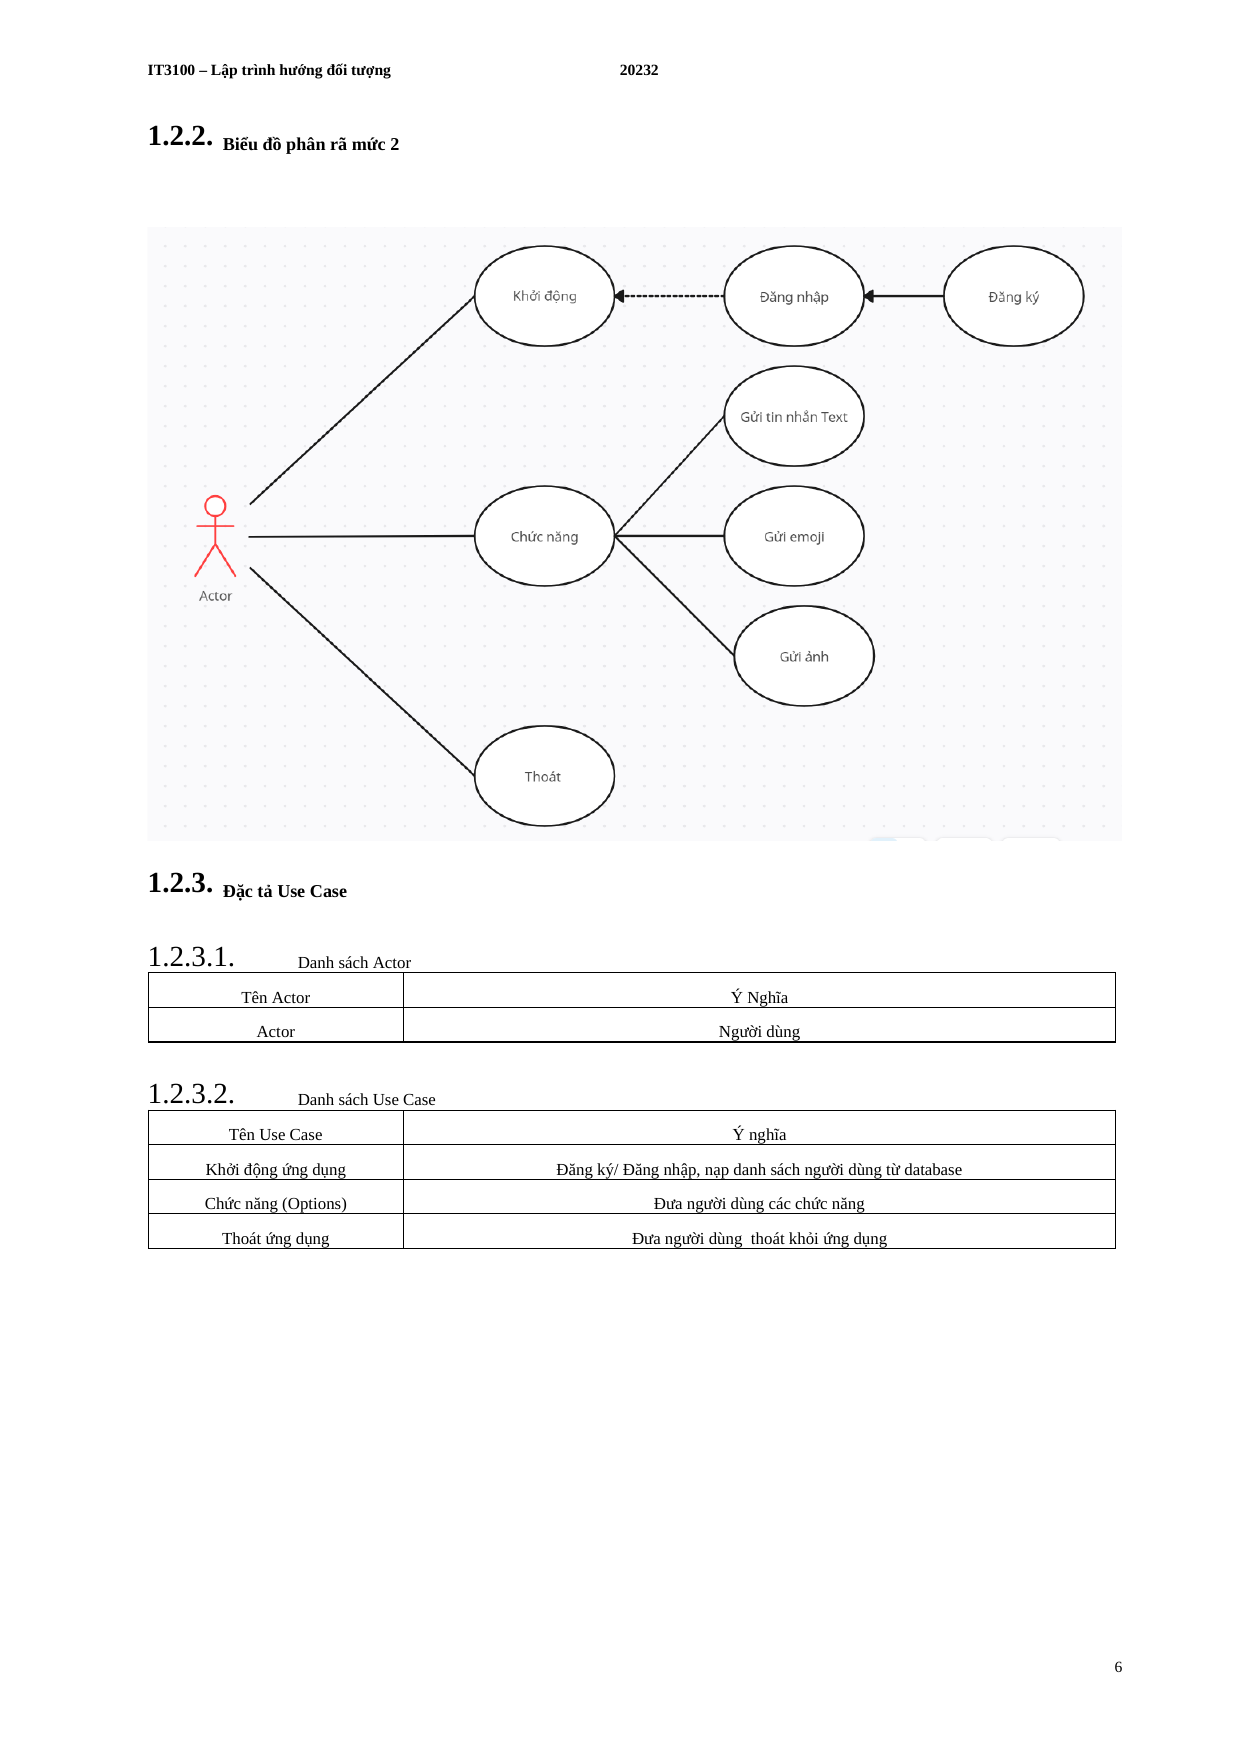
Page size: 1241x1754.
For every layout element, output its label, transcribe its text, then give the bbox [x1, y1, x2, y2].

table_header Tên Actor [149, 973, 403, 1007]
table_header Tên Use Case [149, 1111, 403, 1144]
table_cell Thoát ứng dụng [149, 1214, 403, 1248]
table_cell Khởi động ứng dụng [149, 1145, 403, 1179]
table_cell Actor [149, 1008, 403, 1041]
table_cell Đăng ký/ Đăng nhập, nạp danh sách người dùng từ database [404, 1145, 1115, 1179]
table_header Ý Nghĩa [404, 973, 1115, 1007]
list Danh sách Use Case [147, 1076, 1122, 1109]
table_cell Đưa người dùng các chức năng [404, 1180, 1115, 1213]
list Danh sách Actor [147, 939, 1122, 972]
picture [147, 227, 1122, 841]
subtitle Đặc tả Use Case [147, 865, 1122, 901]
table_header Ý nghĩa [404, 1111, 1115, 1144]
table_cell Đưa người dùng thoát khỏi ứng dụng [404, 1214, 1115, 1248]
table_cell Người dùng [404, 1008, 1115, 1041]
table_cell Chức năng (Options) [149, 1180, 403, 1213]
subtitle Biểu đồ phân rã mức 2 [147, 118, 1122, 154]
